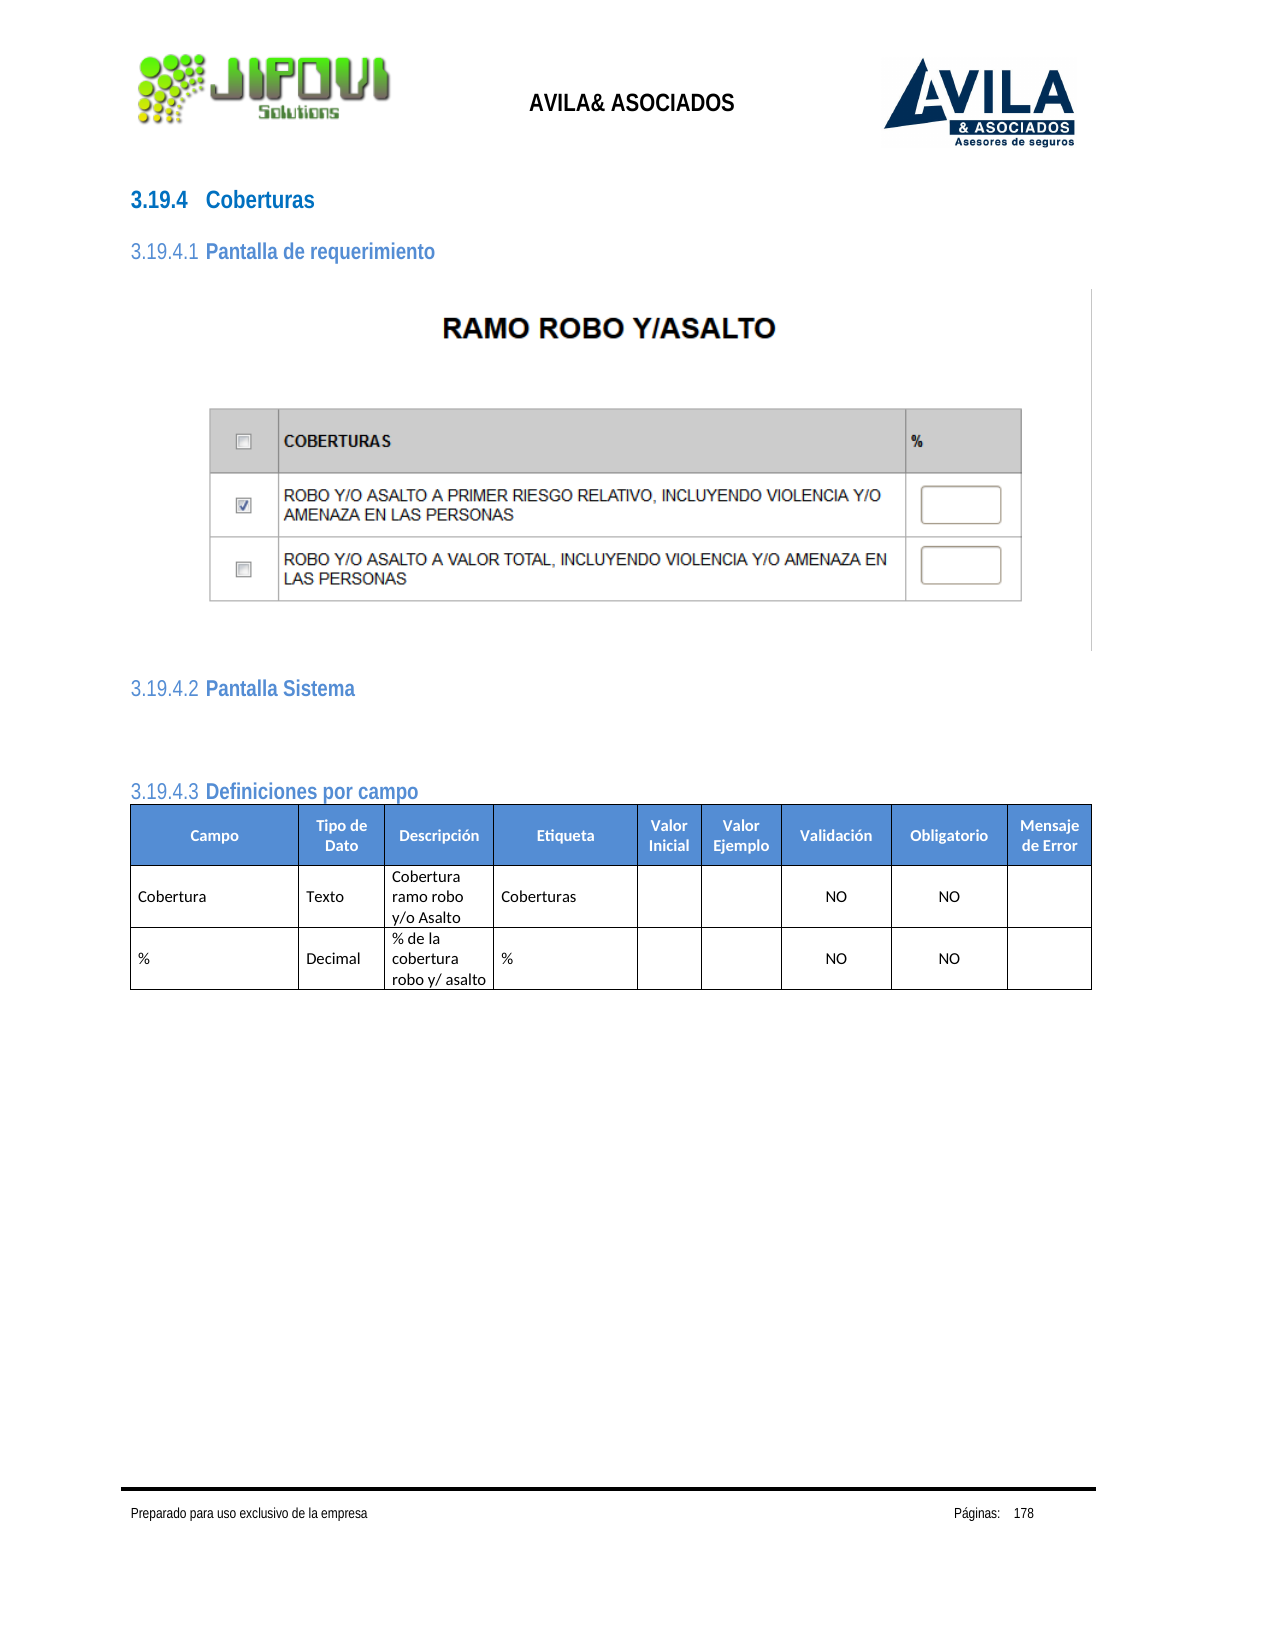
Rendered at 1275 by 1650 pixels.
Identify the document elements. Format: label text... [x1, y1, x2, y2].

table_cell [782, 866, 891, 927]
subtitle Pantalla Sistema [131, 675, 1092, 702]
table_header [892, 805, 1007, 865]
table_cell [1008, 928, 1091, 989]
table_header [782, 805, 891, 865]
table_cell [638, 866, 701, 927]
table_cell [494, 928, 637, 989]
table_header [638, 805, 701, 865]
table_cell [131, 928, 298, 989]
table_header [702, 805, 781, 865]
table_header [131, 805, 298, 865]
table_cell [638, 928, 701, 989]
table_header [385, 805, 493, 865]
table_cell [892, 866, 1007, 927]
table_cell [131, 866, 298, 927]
subtitle Coberturas [131, 184, 1092, 213]
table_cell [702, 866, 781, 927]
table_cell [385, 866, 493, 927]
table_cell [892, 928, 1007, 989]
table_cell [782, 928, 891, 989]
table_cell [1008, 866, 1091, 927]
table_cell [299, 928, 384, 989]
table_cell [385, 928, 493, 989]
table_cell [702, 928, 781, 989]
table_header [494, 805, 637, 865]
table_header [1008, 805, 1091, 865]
subtitle Definiciones por campo [131, 778, 1092, 804]
picture [130, 289, 1093, 651]
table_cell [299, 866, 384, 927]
picture [131, 47, 394, 128]
subtitle Pantalla de requerimiento [131, 238, 1092, 264]
picture [881, 57, 1077, 148]
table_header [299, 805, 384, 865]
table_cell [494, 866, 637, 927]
